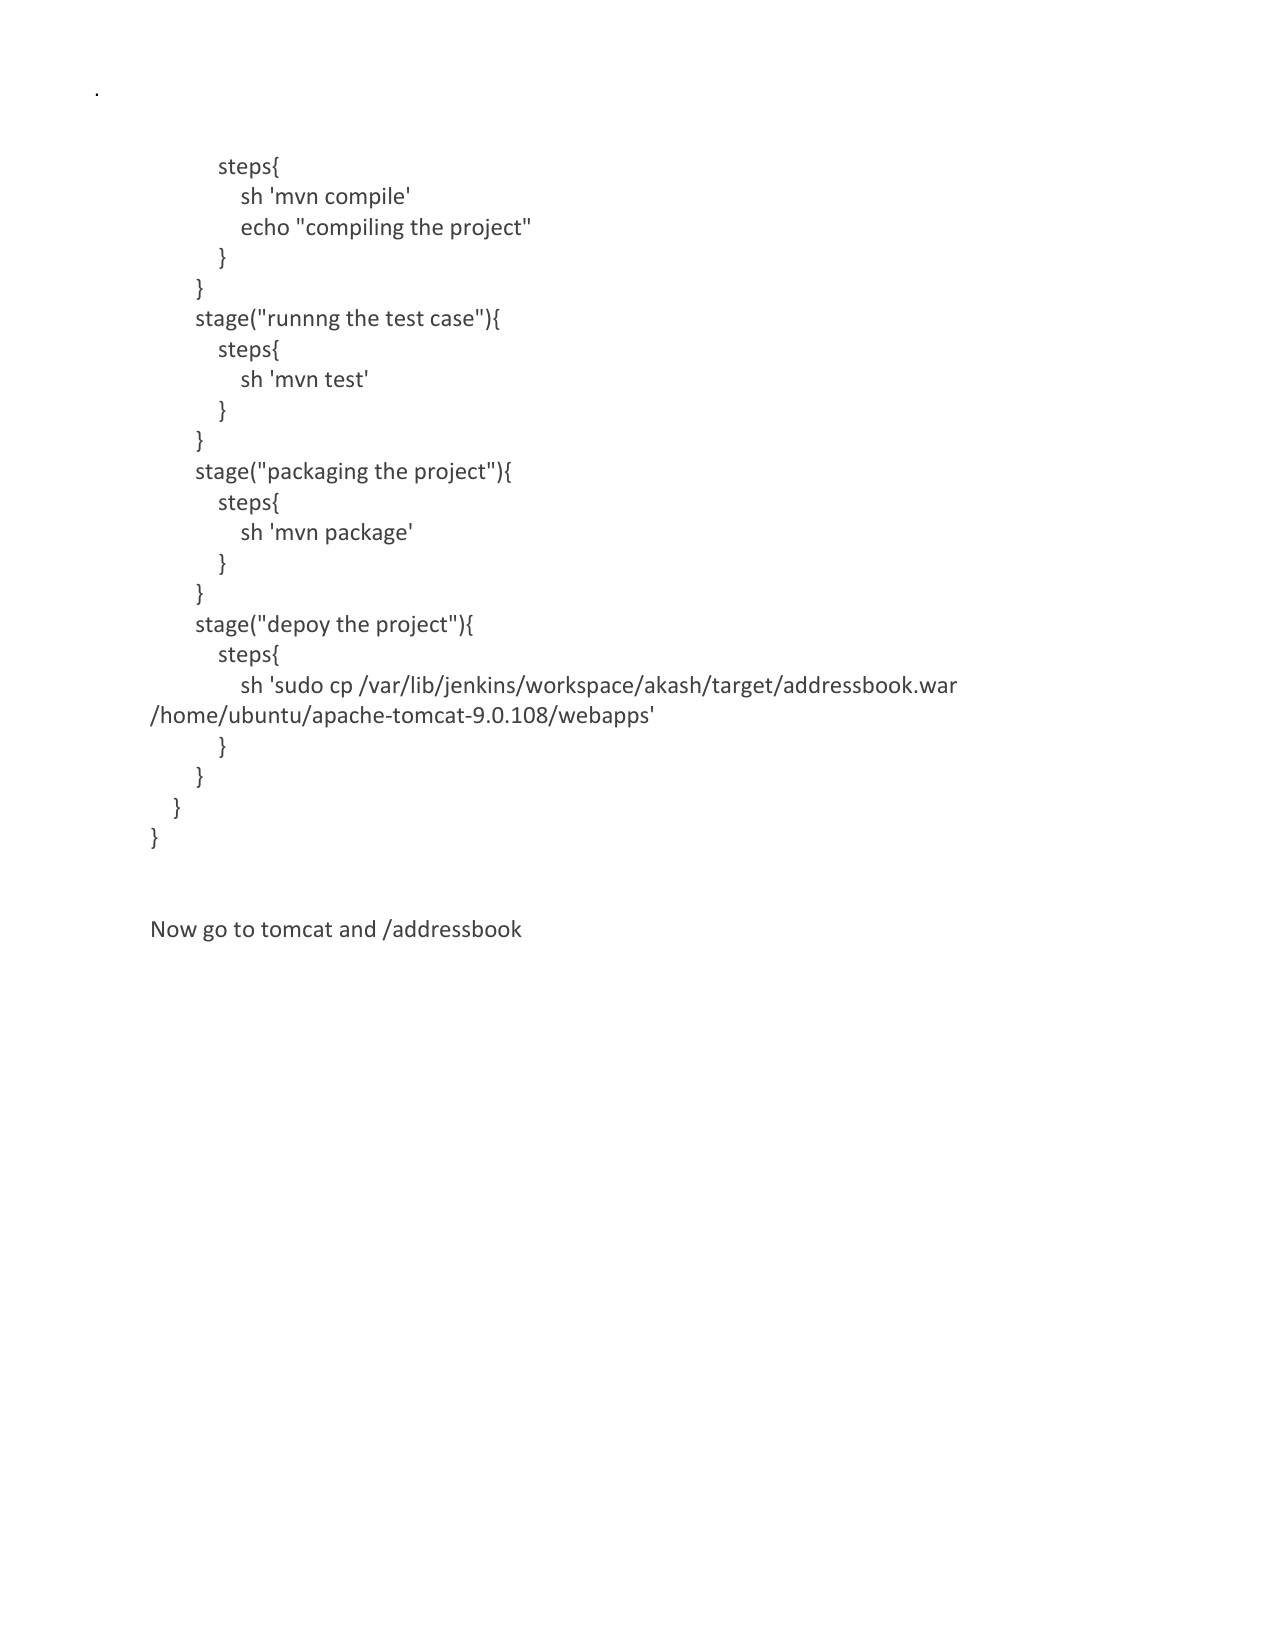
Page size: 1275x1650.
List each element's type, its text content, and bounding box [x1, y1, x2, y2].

text steps{ [150, 333, 1125, 364]
text sh 'mvn compile' [150, 181, 1125, 211]
text } [150, 760, 1125, 791]
text sh 'sudo cp /var/lib/jenkins/workspace/akash/target/addressbook.war /home/ubuntu/apache-tomcat-9.0.108/webapps' [150, 669, 1125, 730]
text sh 'mvn test' [150, 364, 1125, 394]
text } [150, 821, 1125, 852]
text } [150, 577, 1125, 608]
text echo "compiling the project" [150, 211, 1125, 242]
text stage("depoy the project"){ [150, 608, 1125, 638]
text steps{ [150, 486, 1125, 516]
text } [150, 730, 1125, 760]
text } [150, 425, 1125, 455]
text } [150, 242, 1125, 272]
text } [150, 547, 1125, 577]
text stage("runnng the test case"){ [150, 303, 1125, 333]
text sh 'mvn package' [150, 516, 1125, 547]
text } [150, 272, 1125, 303]
text steps{ [150, 150, 1125, 181]
text stage("packaging the project"){ [150, 455, 1125, 486]
text } [150, 394, 1125, 425]
text steps{ [150, 638, 1125, 669]
text Now go to tomcat and /addressbook [150, 913, 1125, 943]
text } [150, 791, 1125, 821]
